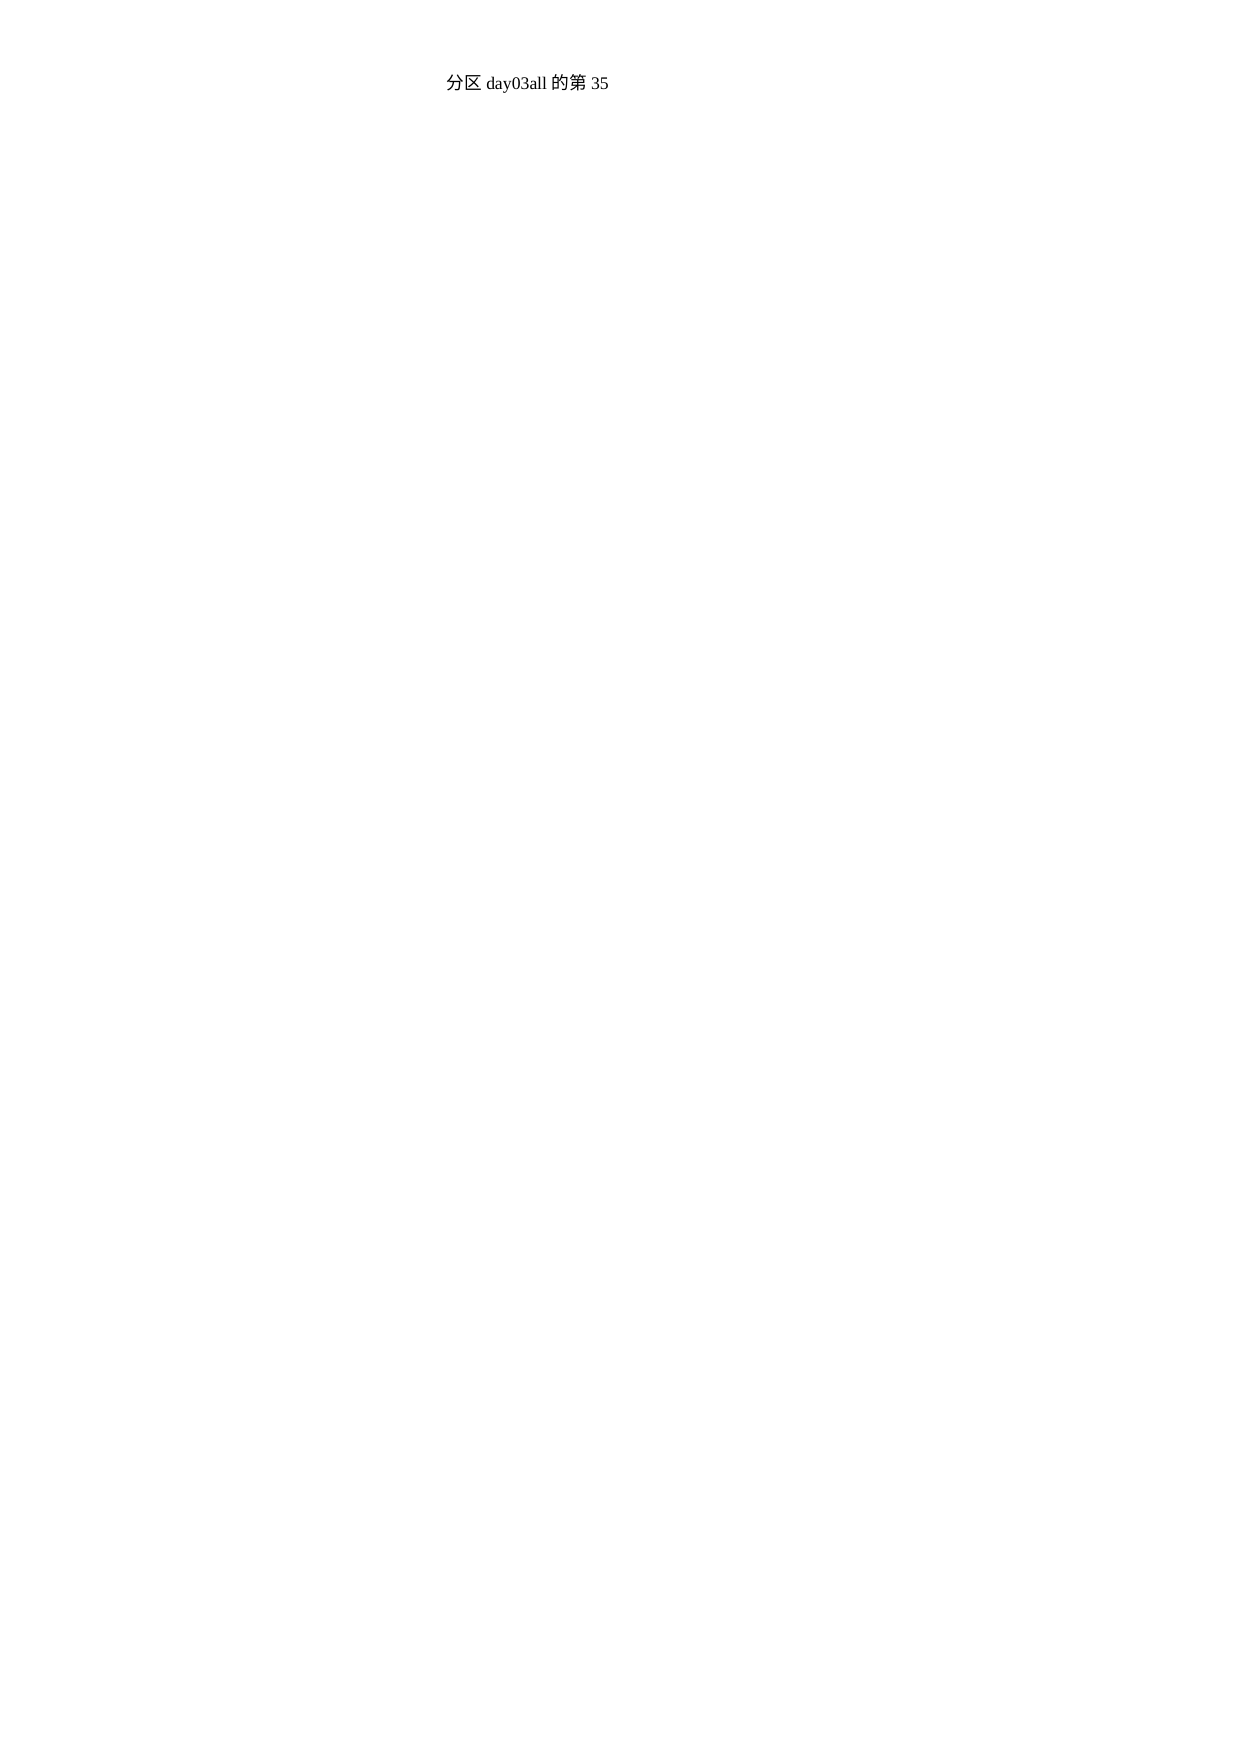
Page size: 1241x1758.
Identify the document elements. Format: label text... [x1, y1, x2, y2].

text 分区 day03all 的第 35 [447, 70, 1224, 94]
